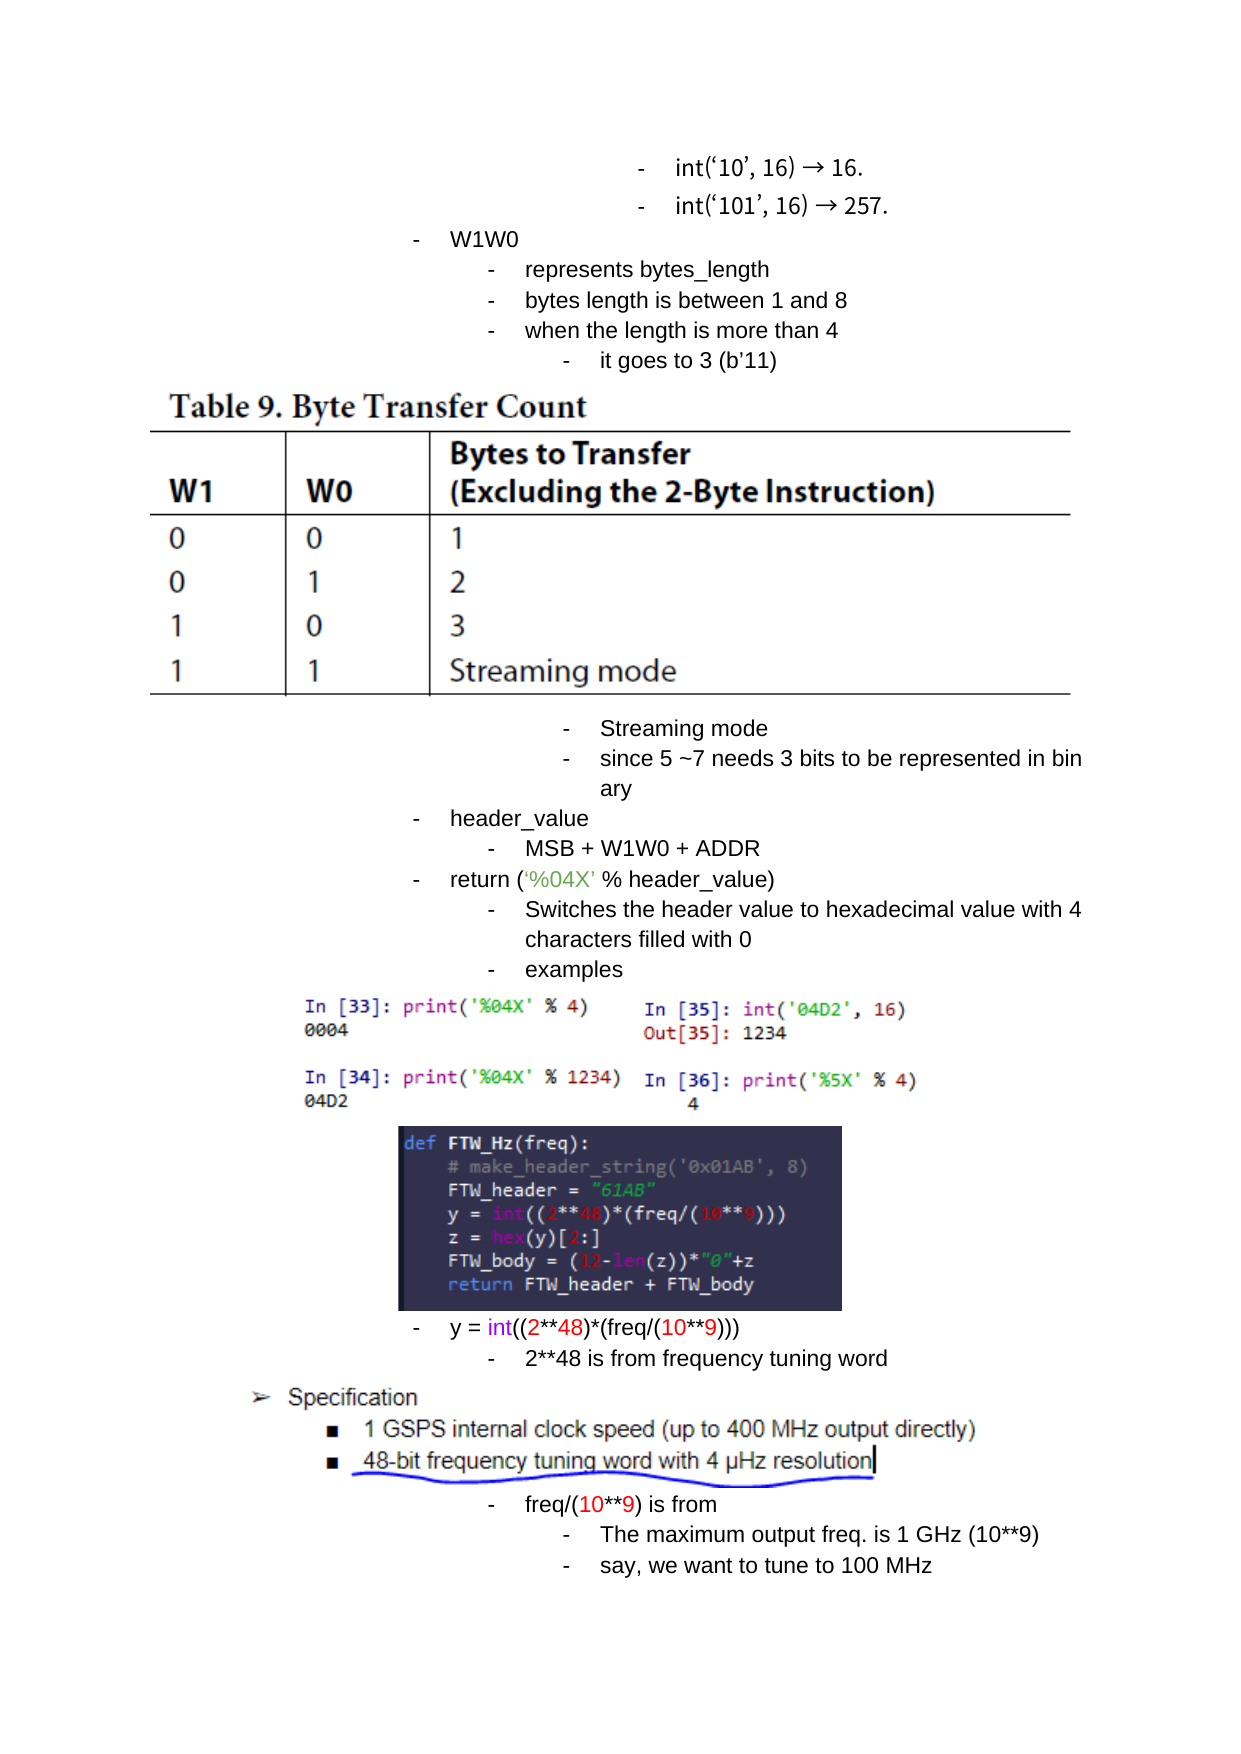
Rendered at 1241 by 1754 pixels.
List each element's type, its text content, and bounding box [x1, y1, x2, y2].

picture [398, 1126, 842, 1311]
list when the length is more than 4 [487, 317, 1090, 343]
list freq/(10**9) is from [487, 1491, 1090, 1517]
list bytes length is between 1 and 8 [487, 287, 1090, 313]
list say, we want to tune to 100 MHz [562, 1552, 1090, 1578]
list The maximum output freq. is 1 GHz (10**9) [562, 1521, 1090, 1548]
list 2**48 is from frequency tuning word [487, 1344, 1090, 1371]
list W1W0 [412, 226, 1090, 253]
list examples [487, 956, 1090, 982]
list represents bytes_length [487, 256, 1090, 283]
list it goes to 3 (b’11) [562, 347, 1090, 373]
list y = int((2**48)*(freq/(10**9))) [412, 1314, 1090, 1341]
list int(‘10’, 16) → 16. [637, 150, 1090, 183]
picture [238, 1374, 1003, 1488]
list Switches the header value to hexadecimal value with 4 characters filled with 0 [487, 896, 1090, 952]
list since 5 ~7 needs 3 bits to be represented in binary [562, 745, 1090, 801]
list header_value [412, 805, 1090, 831]
list return (‘%04X’ % header_value) [412, 866, 1090, 892]
picture [300, 986, 940, 1123]
list int(‘101’, 16) → 257. [637, 188, 1090, 221]
list MSB + W1W0 + ADDR [487, 835, 1090, 862]
list Streaming mode [562, 714, 1090, 741]
picture [150, 377, 1091, 711]
